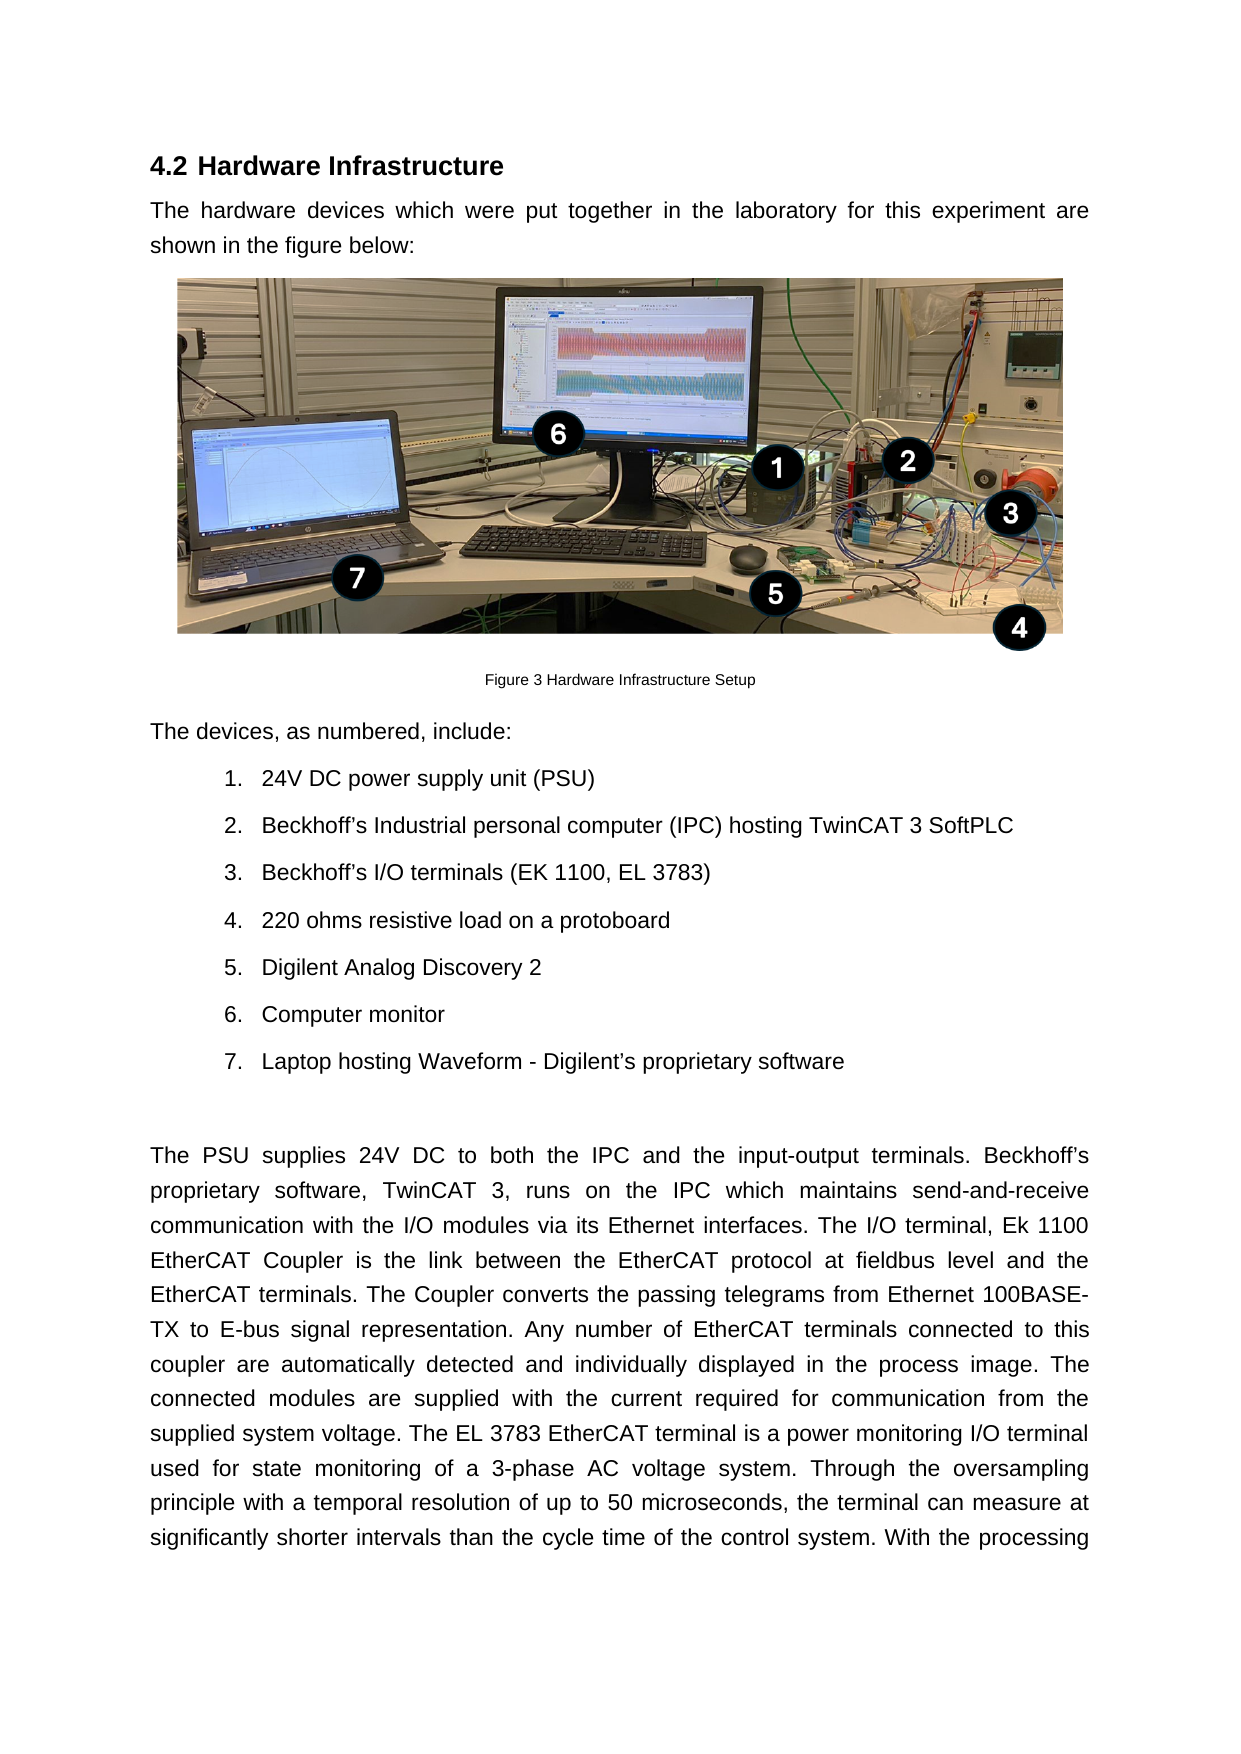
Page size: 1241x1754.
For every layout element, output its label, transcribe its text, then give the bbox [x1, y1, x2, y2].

text Figure 3 Hardware Infrastructure Setup [150, 671, 1090, 689]
list Laptop hosting Waveform - Digilent’s proprietary software [224, 1048, 1090, 1074]
text The hardware devices which were put together in the laboratory for this experiment are shown in the figure below: [150, 197, 1090, 258]
list 220 ohms resistive load on a protoboard [224, 907, 1090, 933]
list Beckhoff’s I/O terminals (EK 1100, EL 3783) [224, 859, 1090, 886]
subtitle Hardware Infrastructure [150, 150, 1090, 181]
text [150, 1142, 1090, 1550]
list Digilent Analog Discovery 2 [224, 954, 1090, 980]
list 24V DC power supply unit (PSU) [224, 765, 1090, 791]
picture [177, 278, 1063, 651]
text The devices, as numbered, include: [150, 718, 1090, 744]
list Beckhoff’s Industrial personal computer (IPC) hosting TwinCAT 3 SoftPLC [224, 812, 1090, 838]
list Computer monitor [224, 1001, 1090, 1027]
